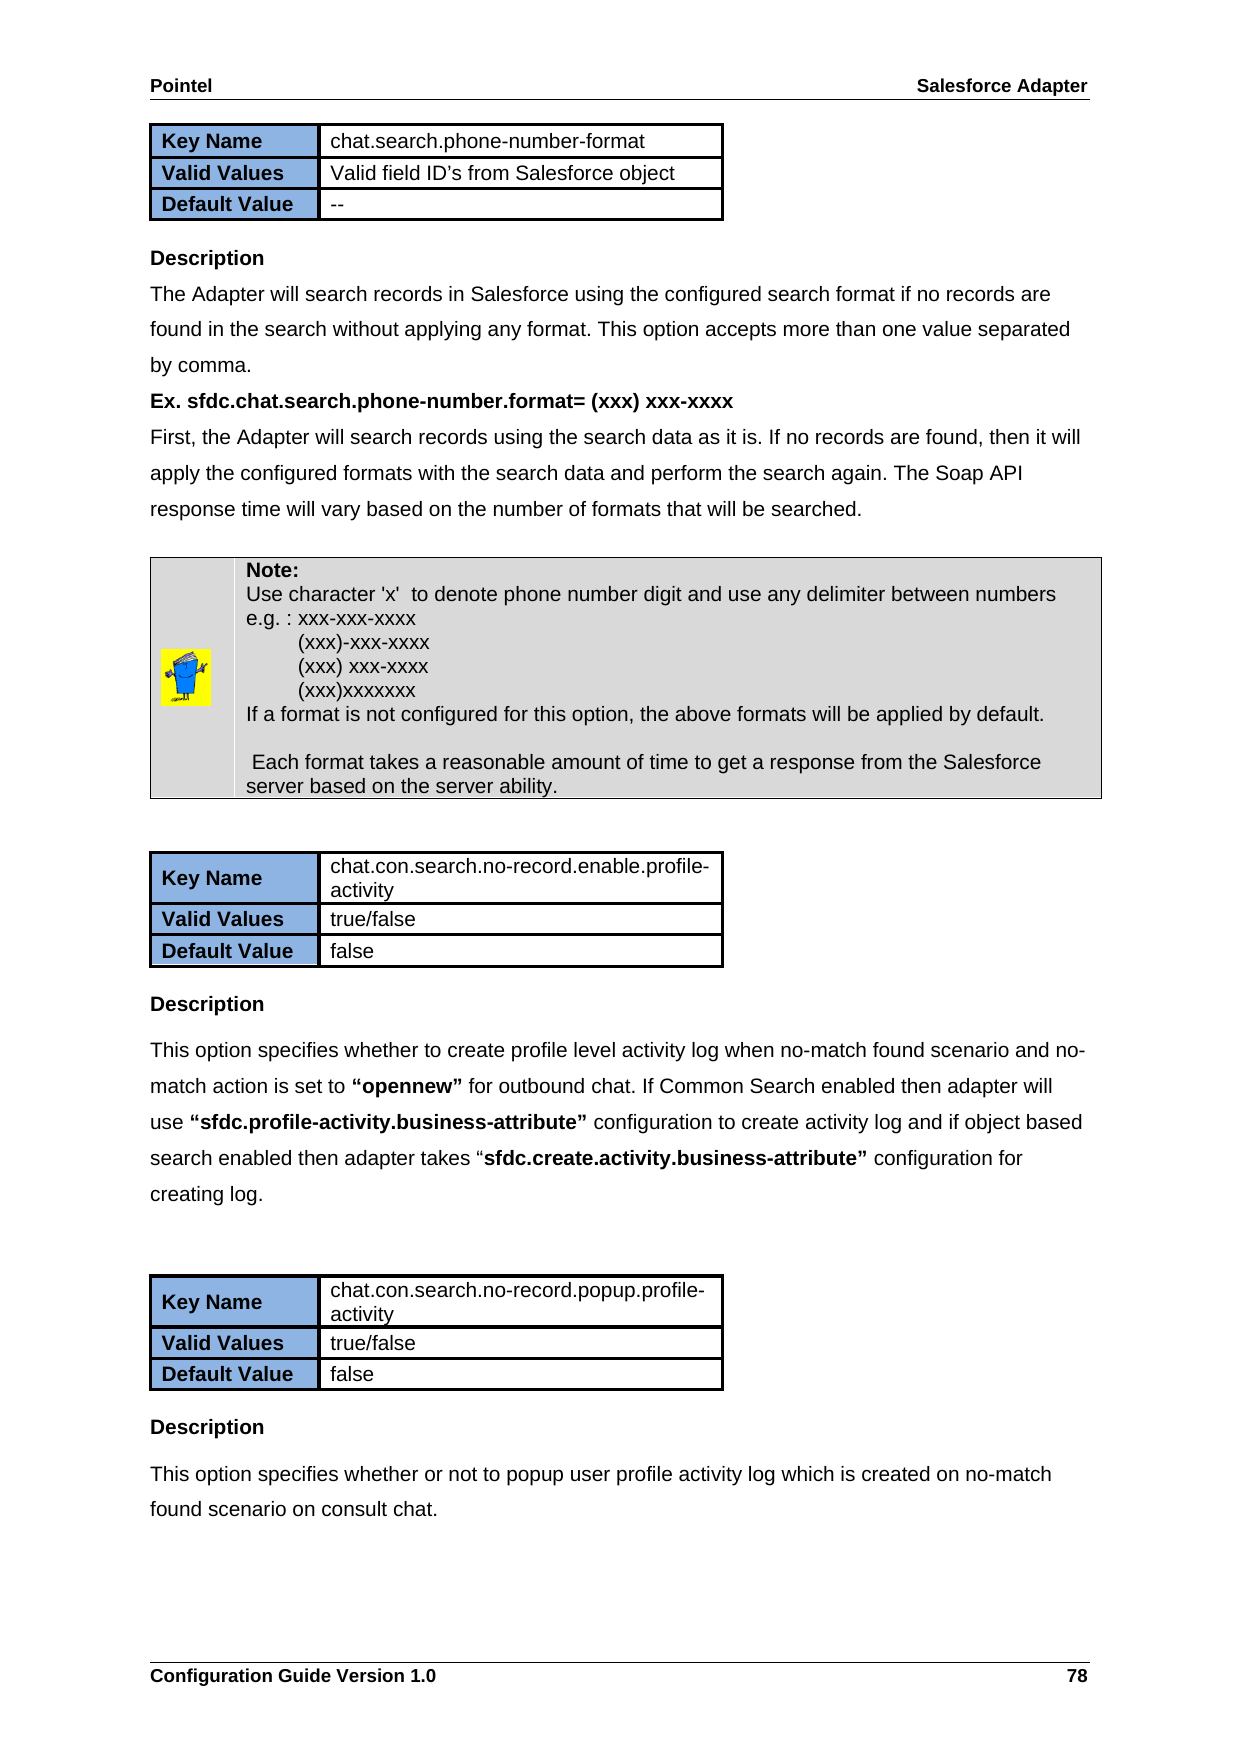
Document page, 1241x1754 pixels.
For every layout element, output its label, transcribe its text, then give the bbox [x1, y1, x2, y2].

text Ex. sfdc.chat.search.phone-number.format= (xxx) xxx-xxxx [150, 389, 1090, 413]
text Description [150, 992, 1090, 1016]
picture [161, 649, 211, 706]
text This option specifies whether or not to popup user profile activity log which is created on no-match found scenario on consult chat. [150, 1461, 1090, 1521]
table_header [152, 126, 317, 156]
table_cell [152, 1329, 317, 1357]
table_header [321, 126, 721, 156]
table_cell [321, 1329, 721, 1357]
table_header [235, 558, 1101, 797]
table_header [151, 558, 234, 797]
text The Adapter will search records in Salesforce using the configured search format if no records are found in the search without applying any format. This option accepts more than one value separated by comma. [150, 281, 1090, 377]
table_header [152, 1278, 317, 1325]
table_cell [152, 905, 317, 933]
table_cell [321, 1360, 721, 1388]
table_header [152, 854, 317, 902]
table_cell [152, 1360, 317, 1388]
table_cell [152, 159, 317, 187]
text First, the Adapter will search records using the search data as it is. If no records are found, then it will apply the configured formats with the search data and perform the search again. The Soap API response time will vary based on the number of formats that will be searched. [150, 425, 1090, 521]
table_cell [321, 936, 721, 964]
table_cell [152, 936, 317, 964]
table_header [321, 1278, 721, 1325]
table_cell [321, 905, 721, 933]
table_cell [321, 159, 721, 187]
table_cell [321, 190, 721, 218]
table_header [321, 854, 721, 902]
text Description [150, 245, 1090, 269]
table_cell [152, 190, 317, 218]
text This option specifies whether to create profile level activity log when no-match found scenario and no-match action is set to “opennew” for outbound chat. If Common Search enabled then adapter will use “sfdc.profile-activity.business-attribute” configuration to create activity log and if object based search enabled then adapter takes “sfdc.create.activity.business-attribute” configuration for creating log. [150, 1038, 1090, 1206]
text Description [150, 1415, 1090, 1439]
